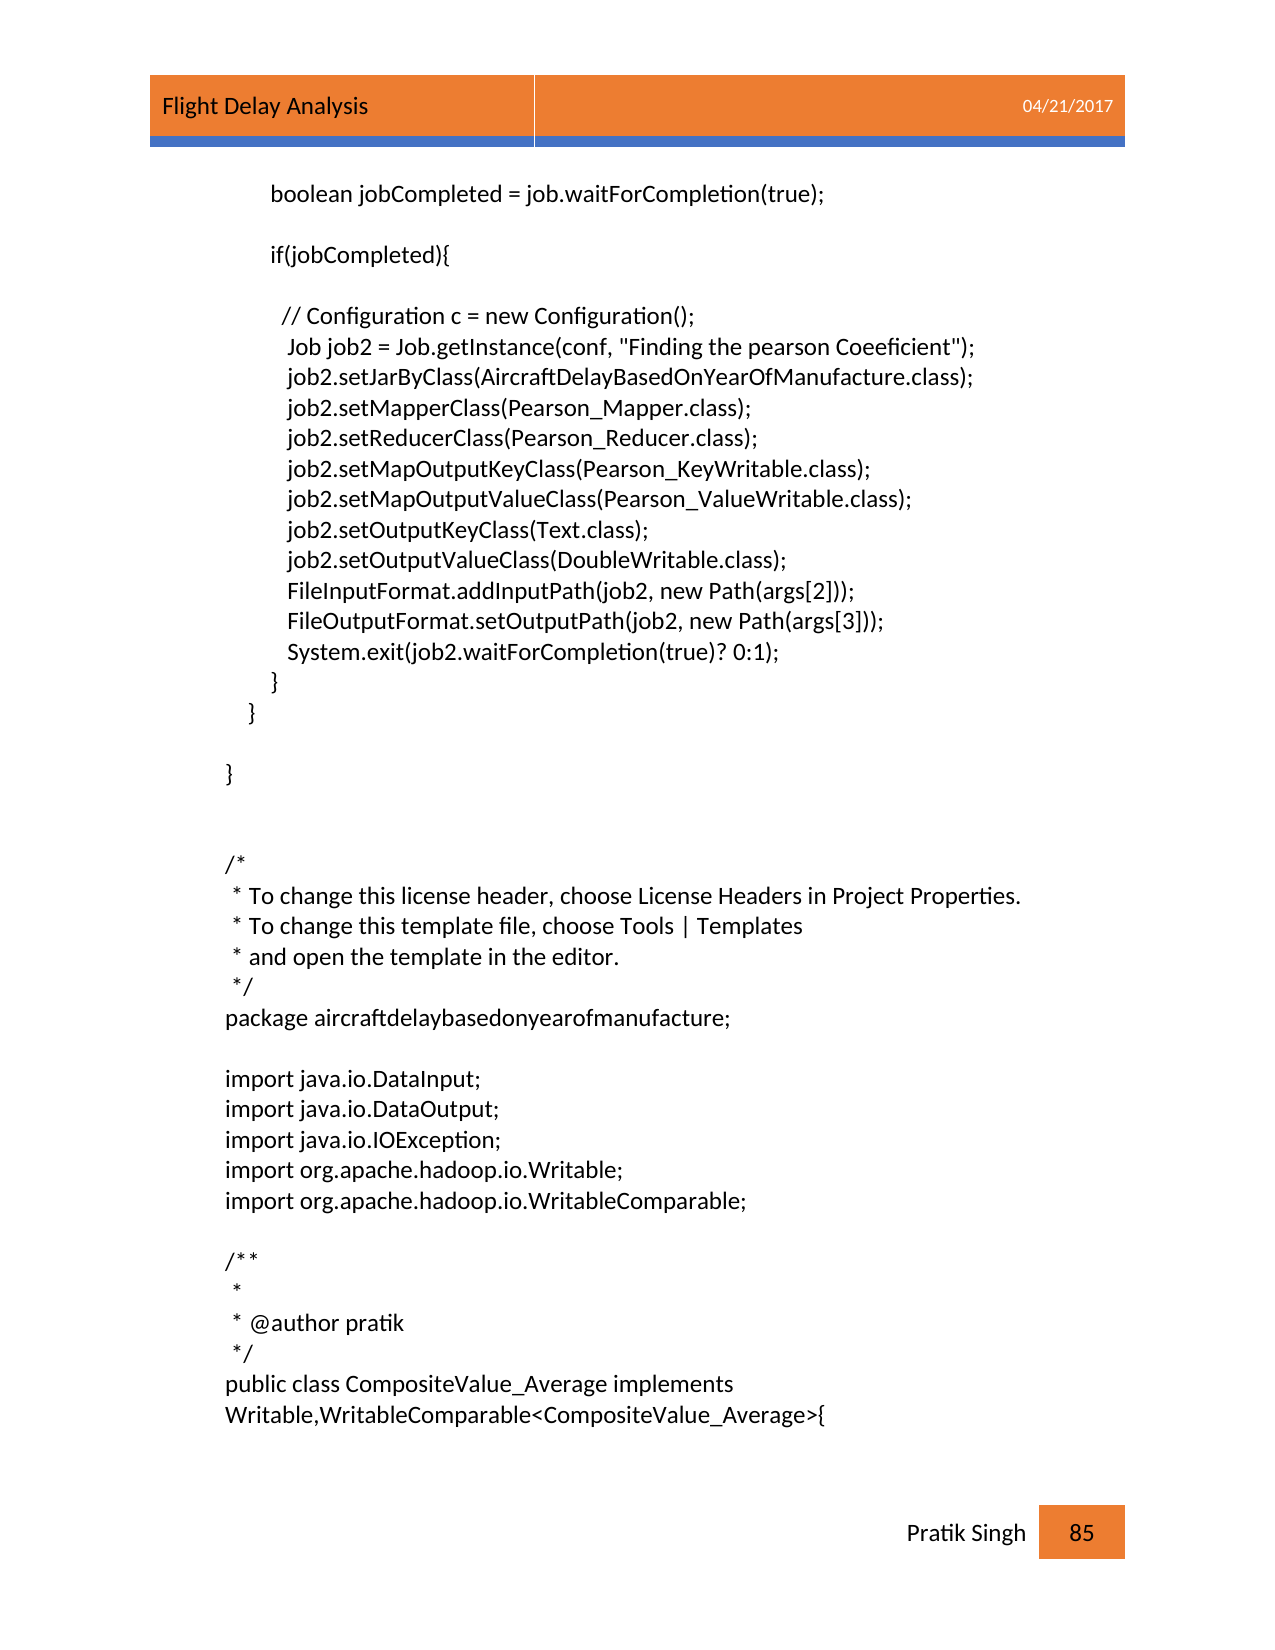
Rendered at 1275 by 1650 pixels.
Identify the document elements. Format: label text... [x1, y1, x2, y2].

list job2.setOutputKeyClass(Text.class); [225, 514, 1125, 544]
list FileInputFormat.addInputPath(job2, new Path(args[2])); [225, 575, 1125, 605]
list if(jobCompleted){ [225, 239, 1125, 269]
list * and open the template in the editor. [225, 941, 1125, 972]
list package aircraftdelaybasedonyearofmanufacture; [225, 1002, 1125, 1033]
list job2.setMapperClass(Pearson_Mapper.class); [225, 392, 1125, 422]
list System.exit(job2.waitForCompletion(true)? 0:1); [225, 636, 1125, 666]
list * @author pratik [225, 1307, 1125, 1338]
list /* [225, 849, 1125, 880]
list job2.setJarByClass(AircraftDelayBasedOnYearOfManufacture.class); [225, 361, 1125, 392]
list * To change this license header, choose License Headers in Project Properties. [225, 880, 1125, 911]
list * To change this template file, choose Tools | Templates [225, 911, 1125, 941]
list import java.io.DataInput; [225, 1063, 1125, 1094]
list public class CompositeValue_Average implements Writable,WritableComparable<CompositeValue_Average>{ [225, 1368, 1125, 1429]
list job2.setOutputValueClass(DoubleWritable.class); [225, 544, 1125, 575]
list job2.setReducerClass(Pearson_Reducer.class); [225, 422, 1125, 453]
list * [225, 1277, 1125, 1307]
list } [225, 758, 1125, 788]
list FileOutputFormat.setOutputPath(job2, new Path(args[3])); [225, 605, 1125, 636]
list import java.io.DataOutput; [225, 1094, 1125, 1124]
list */ [225, 972, 1125, 1002]
list Job job2 = Job.getInstance(conf, "Finding the pearson Coeeficient"); [225, 331, 1125, 361]
list job2.setMapOutputValueClass(Pearson_ValueWritable.class); [225, 483, 1125, 514]
list job2.setMapOutputKeyClass(Pearson_KeyWritable.class); [225, 453, 1125, 483]
list } [225, 666, 1125, 697]
list // Configuration c = new Configuration(); [225, 300, 1125, 331]
list /** [225, 1246, 1125, 1277]
list import java.io.IOException; [225, 1124, 1125, 1155]
list import org.apache.hadoop.io.WritableComparable; [225, 1185, 1125, 1216]
list import org.apache.hadoop.io.Writable; [225, 1155, 1125, 1185]
list boolean jobCompleted = job.waitForCompletion(true); [225, 178, 1125, 208]
list } [225, 697, 1125, 727]
list */ [225, 1338, 1125, 1368]
